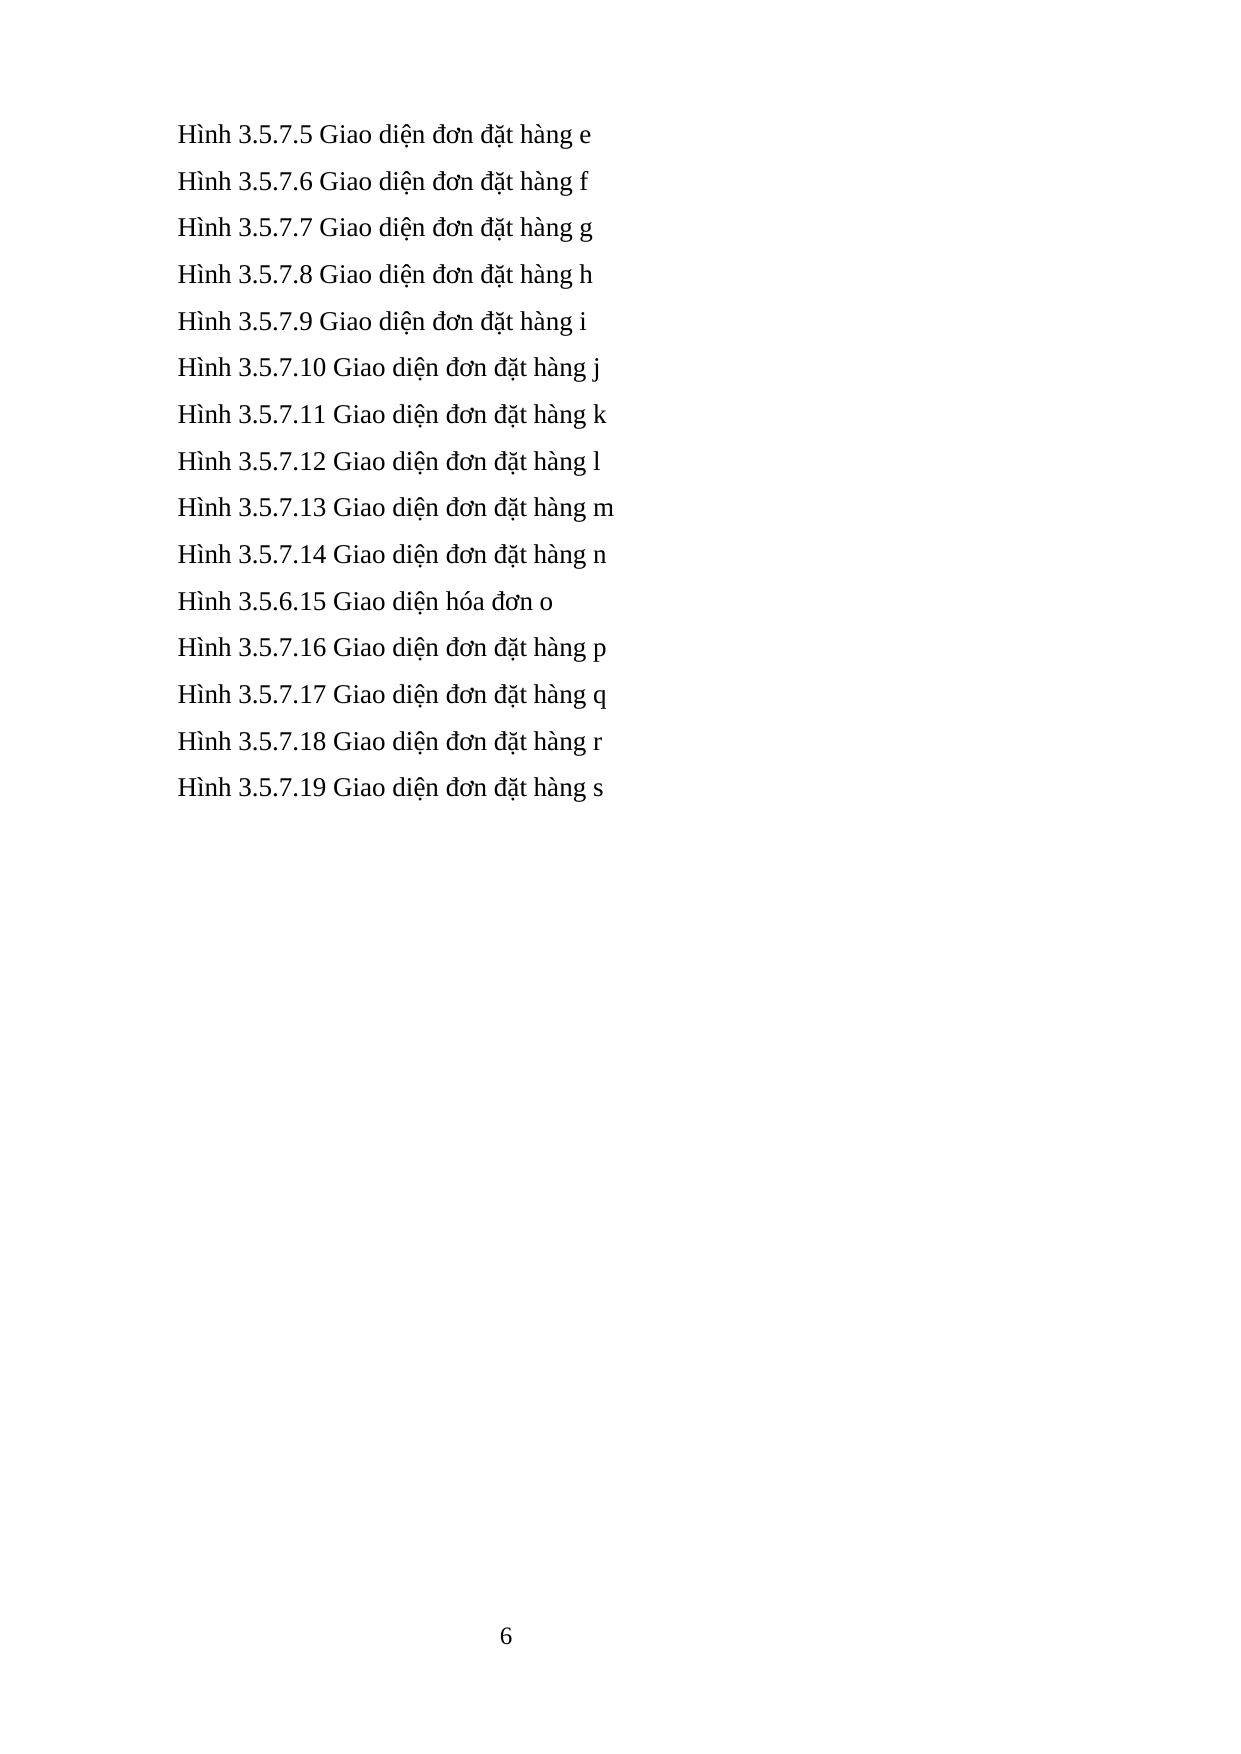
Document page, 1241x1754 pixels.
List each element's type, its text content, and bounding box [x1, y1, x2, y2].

text Hình 3.5.7.7 Giao diện đơn đặt hàng g [177, 211, 1122, 243]
text Hình 3.5.6.15 Giao diện hóa đơn o [177, 585, 1122, 616]
text Hình 3.5.7.5 Giao diện đơn đặt hàng e [177, 118, 1122, 149]
text Hình 3.5.7.12 Giao diện đơn đặt hàng l [177, 445, 1122, 476]
text Hình 3.5.7.13 Giao diện đơn đặt hàng m [177, 491, 1122, 523]
text Hình 3.5.7.6 Giao diện đơn đặt hàng f [177, 165, 1122, 196]
text Hình 3.5.7.10 Giao diện đơn đặt hàng j [177, 351, 1122, 383]
text Hình 3.5.7.18 Giao diện đơn đặt hàng r [177, 725, 1122, 756]
text Hình 3.5.7.11 Giao diện đơn đặt hàng k [177, 398, 1122, 429]
text Hình 3.5.7.17 Giao diện đơn đặt hàng q [177, 678, 1122, 709]
text Hình 3.5.7.9 Giao diện đơn đặt hàng i [177, 305, 1122, 336]
text Hình 3.5.7.8 Giao diện đơn đặt hàng h [177, 258, 1122, 289]
text Hình 3.5.7.16 Giao diện đơn đặt hàng p [177, 631, 1122, 663]
text Hình 3.5.7.14 Giao diện đơn đặt hàng n [177, 538, 1122, 569]
text Hình 3.5.7.19 Giao diện đơn đặt hàng s [177, 771, 1122, 803]
